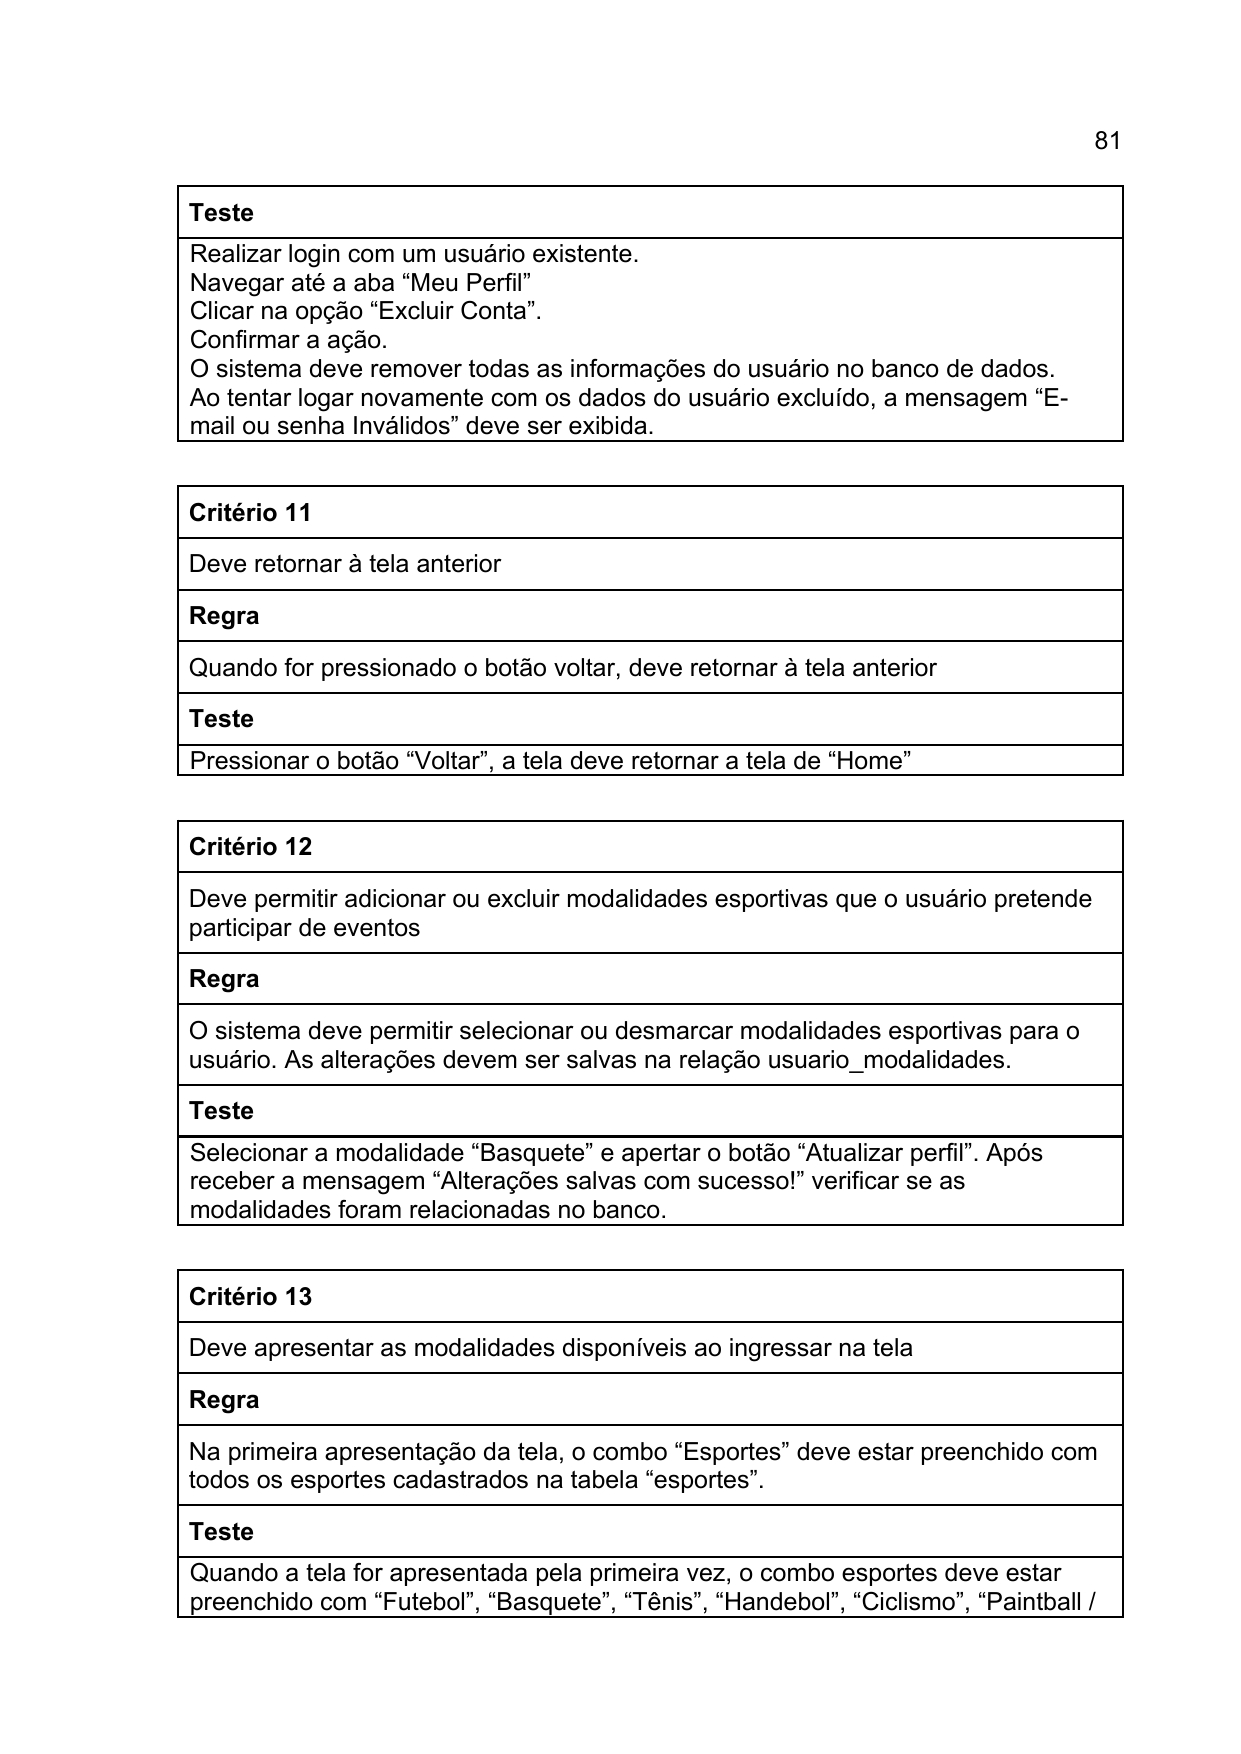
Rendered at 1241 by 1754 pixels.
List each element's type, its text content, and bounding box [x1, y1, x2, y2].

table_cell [179, 1558, 1122, 1616]
table_cell Na primeira apresentação da tela, o combo “Esportes” deve estar preenchido com todos os esportes cadastrados na tabela “esportes”. [179, 1426, 1122, 1504]
table_cell Quando for pressionado o botão voltar, deve retornar à tela anterior [179, 642, 1122, 692]
table_header Critério 12 [179, 822, 1122, 871]
table_cell Deve permitir adicionar ou excluir modalidades esportivas que o usuário pretende participar de eventos [179, 873, 1122, 952]
table_header Critério 13 [179, 1271, 1122, 1321]
table_cell Teste [179, 1506, 1122, 1556]
table_cell Selecionar a modalidade “Basquete” e apertar o botão “Atualizar perfil”. Após receber a mensagem “Alterações salvas com sucesso!” verificar se as modalidades foram relacionadas no banco. [179, 1138, 1122, 1224]
table_cell Regra [179, 591, 1122, 640]
table_cell Teste [179, 1086, 1122, 1135]
table_cell Deve retornar à tela anterior [179, 539, 1122, 588]
table_cell Pressionar o botão “Voltar”, a tela deve retornar a tela de “Home” [179, 746, 1122, 774]
table_cell Teste [179, 694, 1122, 743]
table_cell Regra [179, 1374, 1122, 1424]
table_cell Teste [179, 187, 1122, 237]
table_cell Realizar login com um usuário existente. Navegar até a aba “Meu Perfil” Clicar na opção “Excluir Conta”. Confirmar a ação. O sistema deve remover todas as informações do usuário no banco de dados. Ao tentar logar novamente com os dados do usuário excluído, a mensagem “E-mail ou senha Inválidos” deve ser exibida. [179, 239, 1122, 440]
table_cell Regra [179, 954, 1122, 1003]
table_header Critério 11 [179, 487, 1122, 537]
table_cell O sistema deve permitir selecionar ou desmarcar modalidades esportivas para o usuário. As alterações devem ser salvas na relação usuario_modalidades. [179, 1005, 1122, 1084]
table_cell Deve apresentar as modalidades disponíveis ao ingressar na tela [179, 1323, 1122, 1372]
